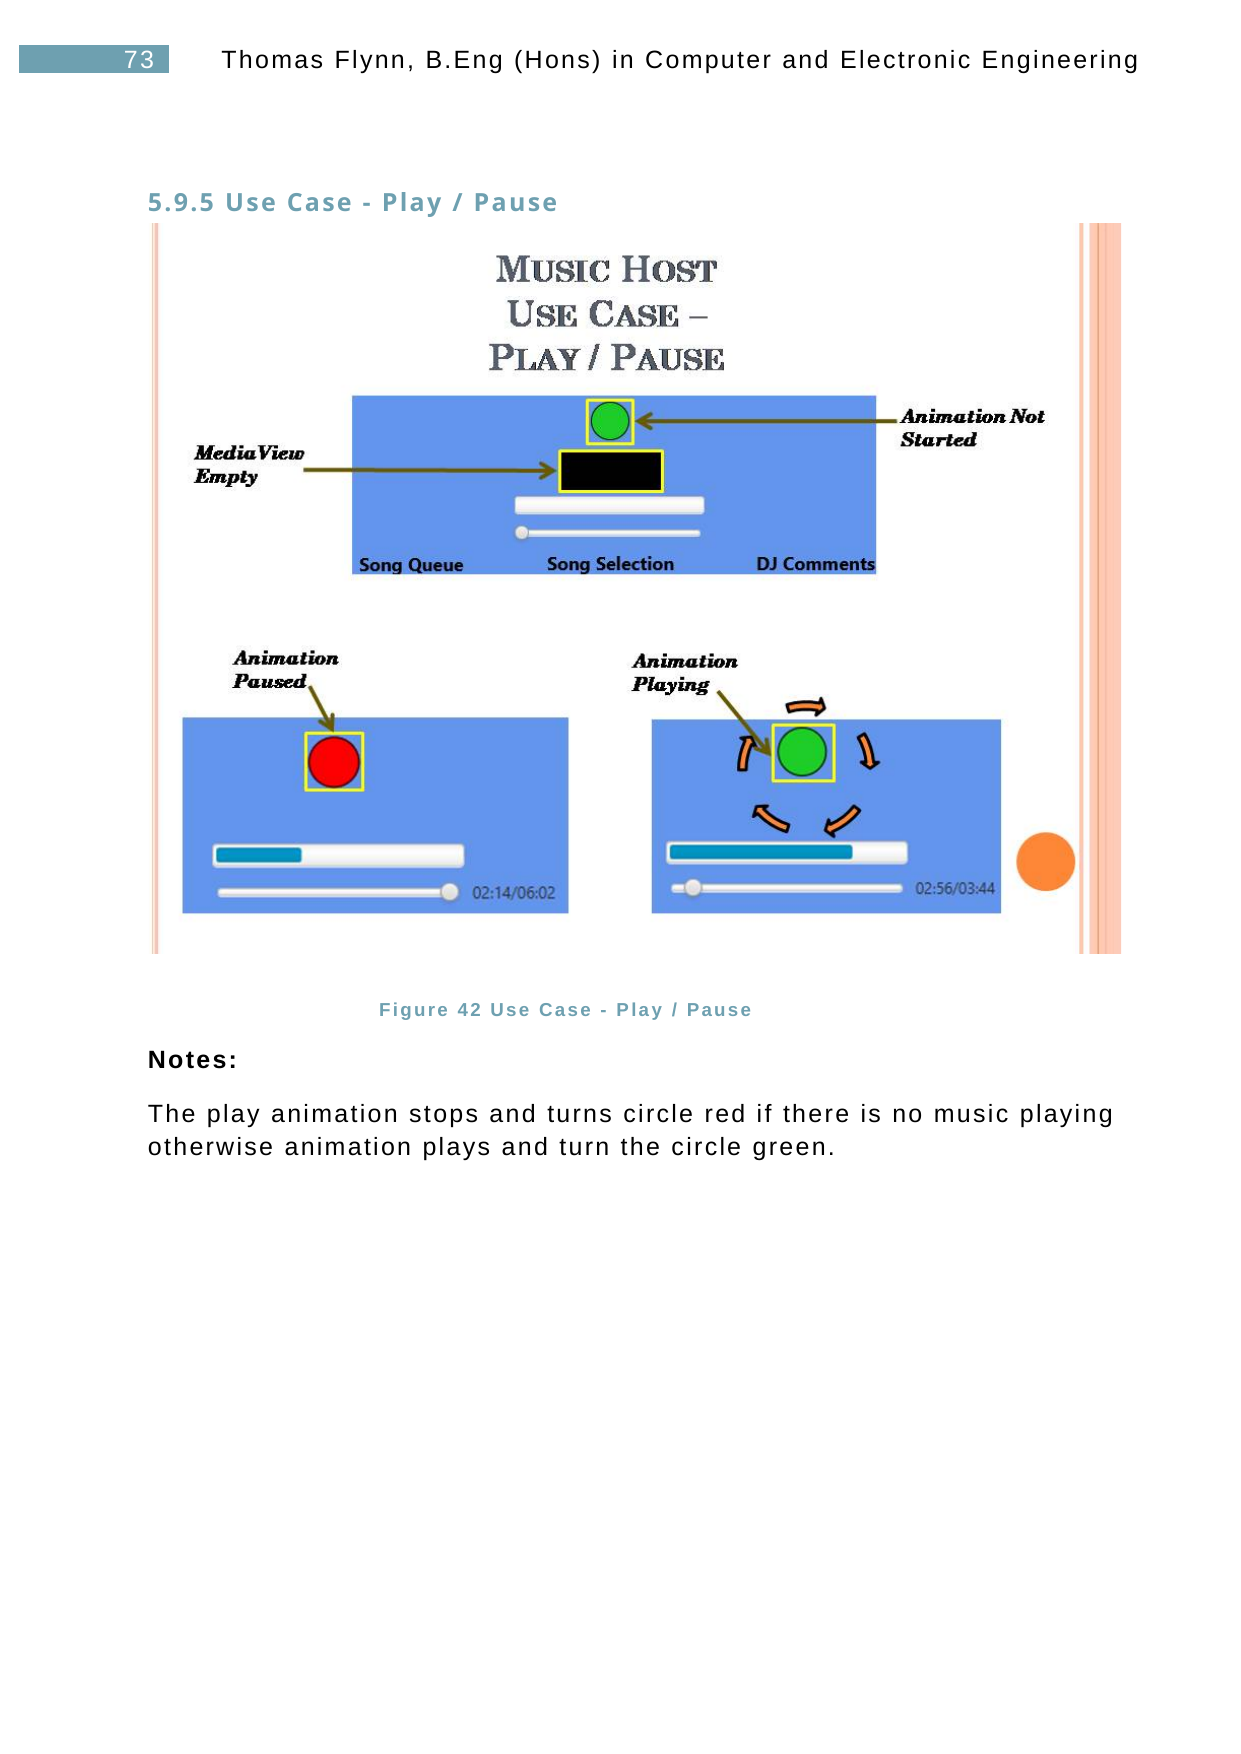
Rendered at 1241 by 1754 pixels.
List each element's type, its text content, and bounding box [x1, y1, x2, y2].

text Notes: [148, 1045, 1122, 1074]
text The play animation stops and turns circle red if there is no music playing otherwise animation plays and turn the circle green. [148, 1099, 1122, 1161]
subtitle 5.9.5 Use Case - Play / Pause [148, 184, 1122, 219]
picture [147, 223, 1122, 954]
